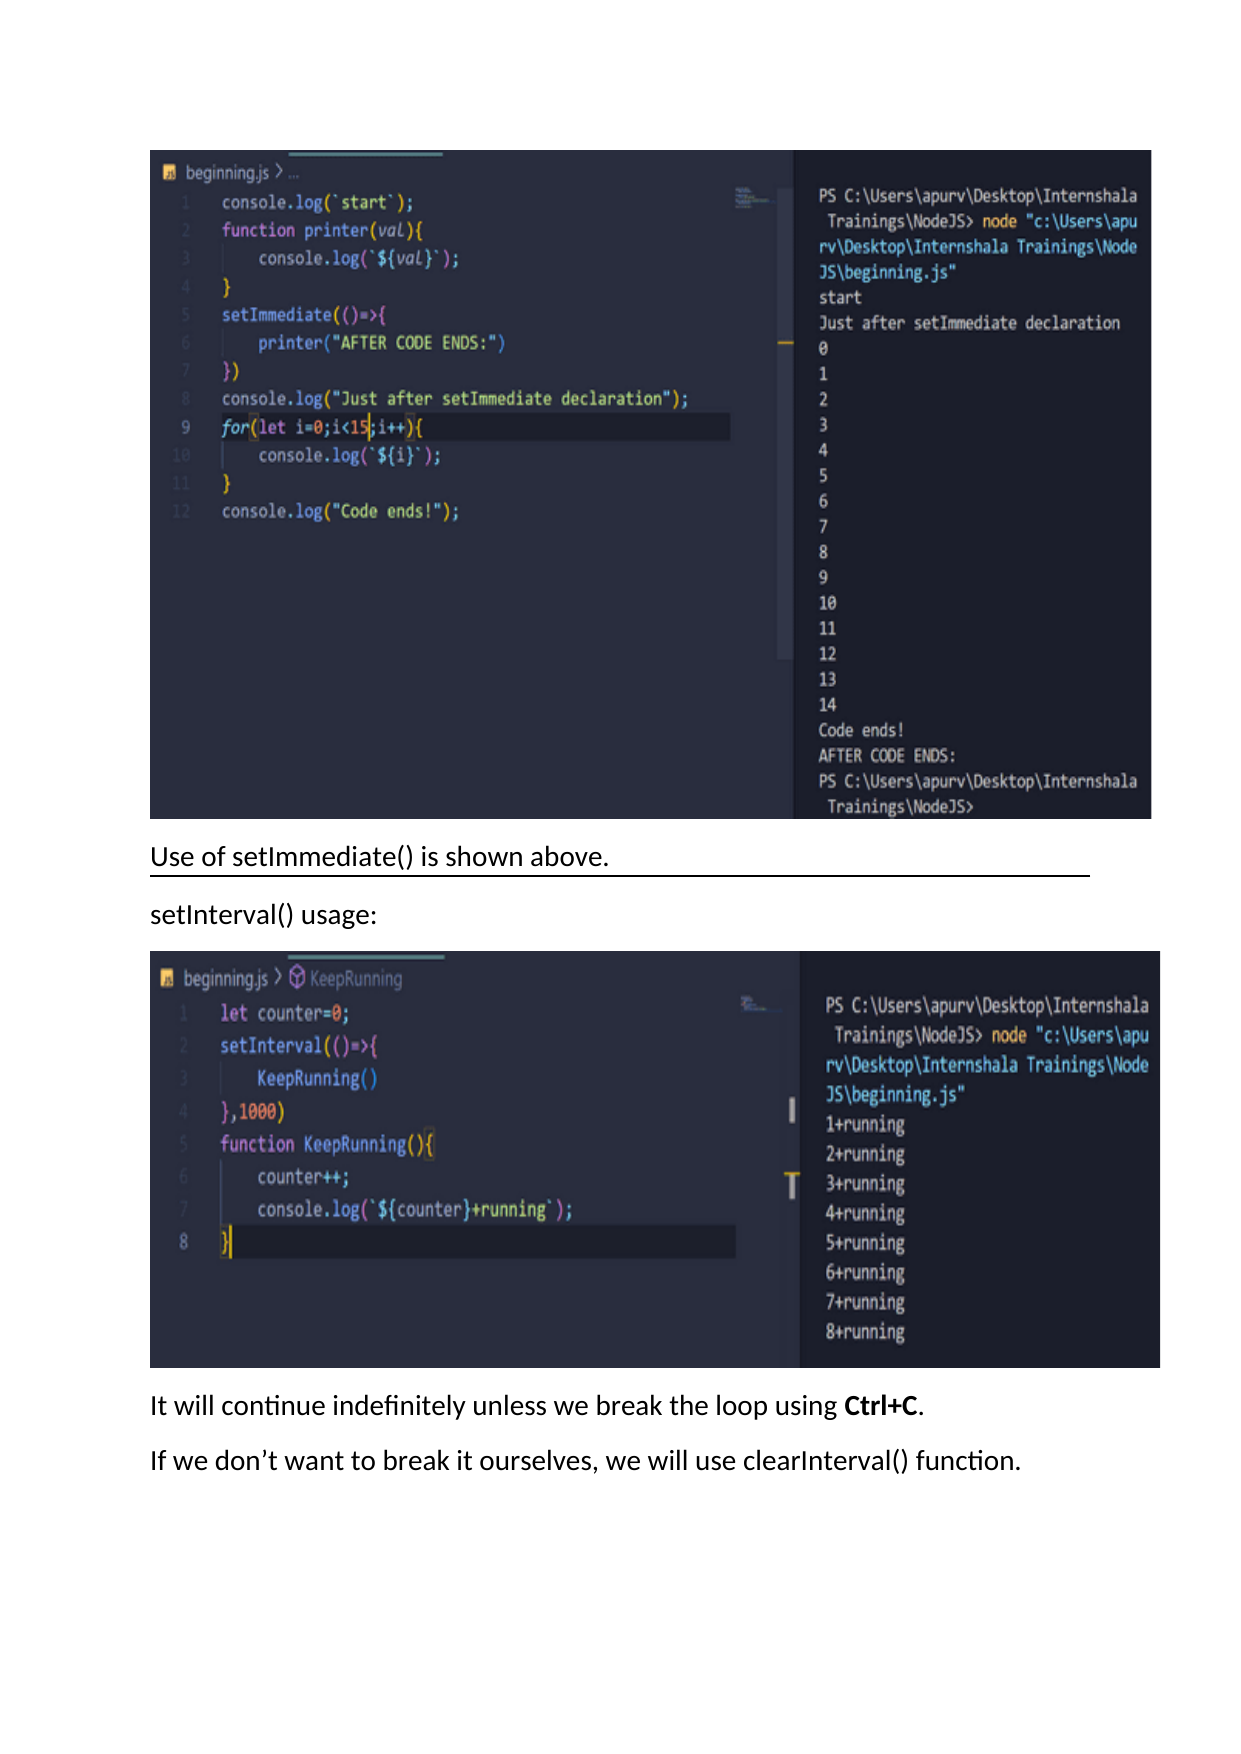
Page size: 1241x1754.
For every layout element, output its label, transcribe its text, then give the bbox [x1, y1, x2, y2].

picture [150, 150, 1152, 819]
text It will continue indefinitely unless we break the loop using Ctrl+C. [150, 1387, 1090, 1422]
picture [150, 951, 1160, 1368]
text setInterval() usage: [150, 896, 1090, 932]
text If we don’t want to break it ourselves, we will use clearInterval() function. [150, 1442, 1090, 1477]
text Use of setImmediate() is shown above. [150, 838, 1090, 875]
